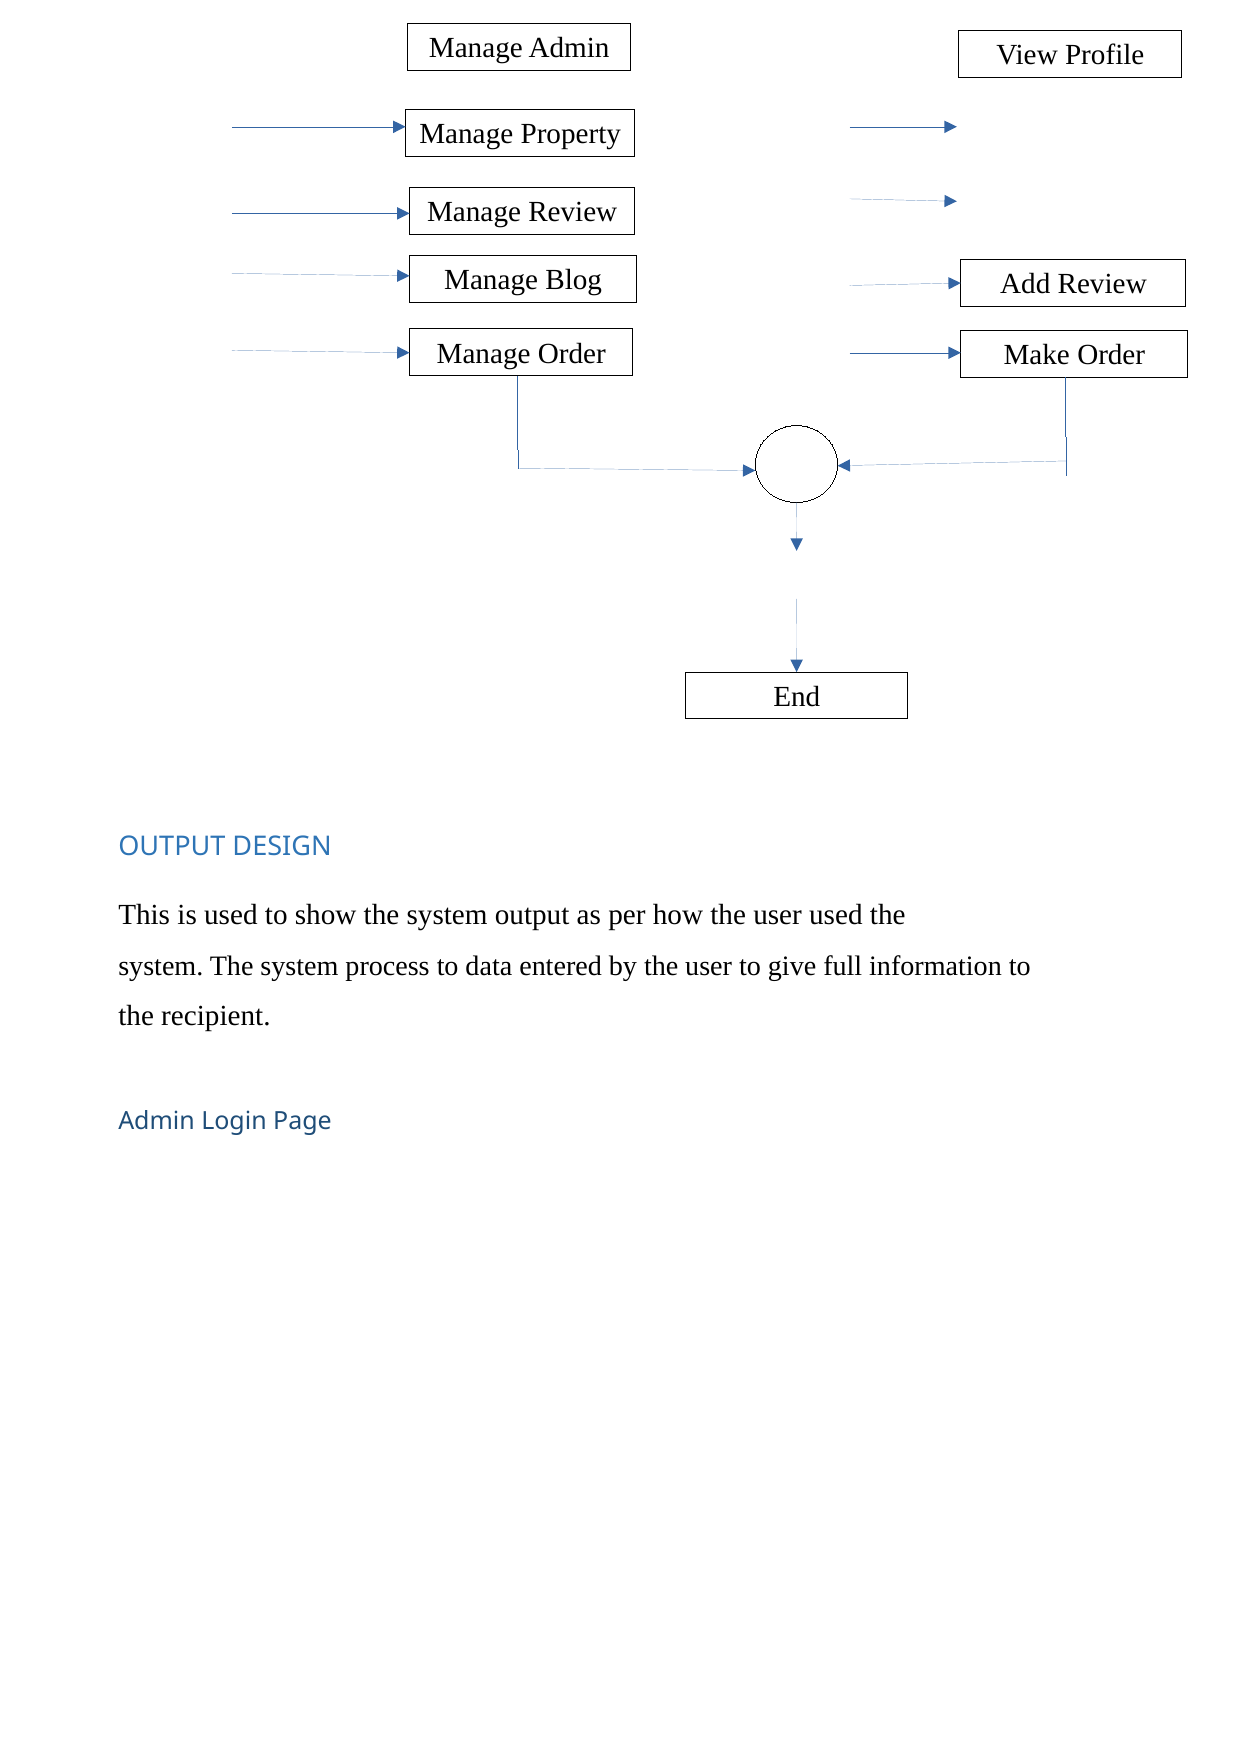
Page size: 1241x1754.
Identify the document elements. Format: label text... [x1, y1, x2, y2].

subtitle Admin Login Page [118, 1103, 1122, 1137]
text the recipient. [118, 998, 1122, 1031]
text system. The system process to data entered by the user to give full information to [118, 948, 1122, 981]
subtitle OUTPUT DESIGN [118, 827, 1122, 863]
text This is used to show the system output as per how the user used the [118, 897, 1122, 931]
